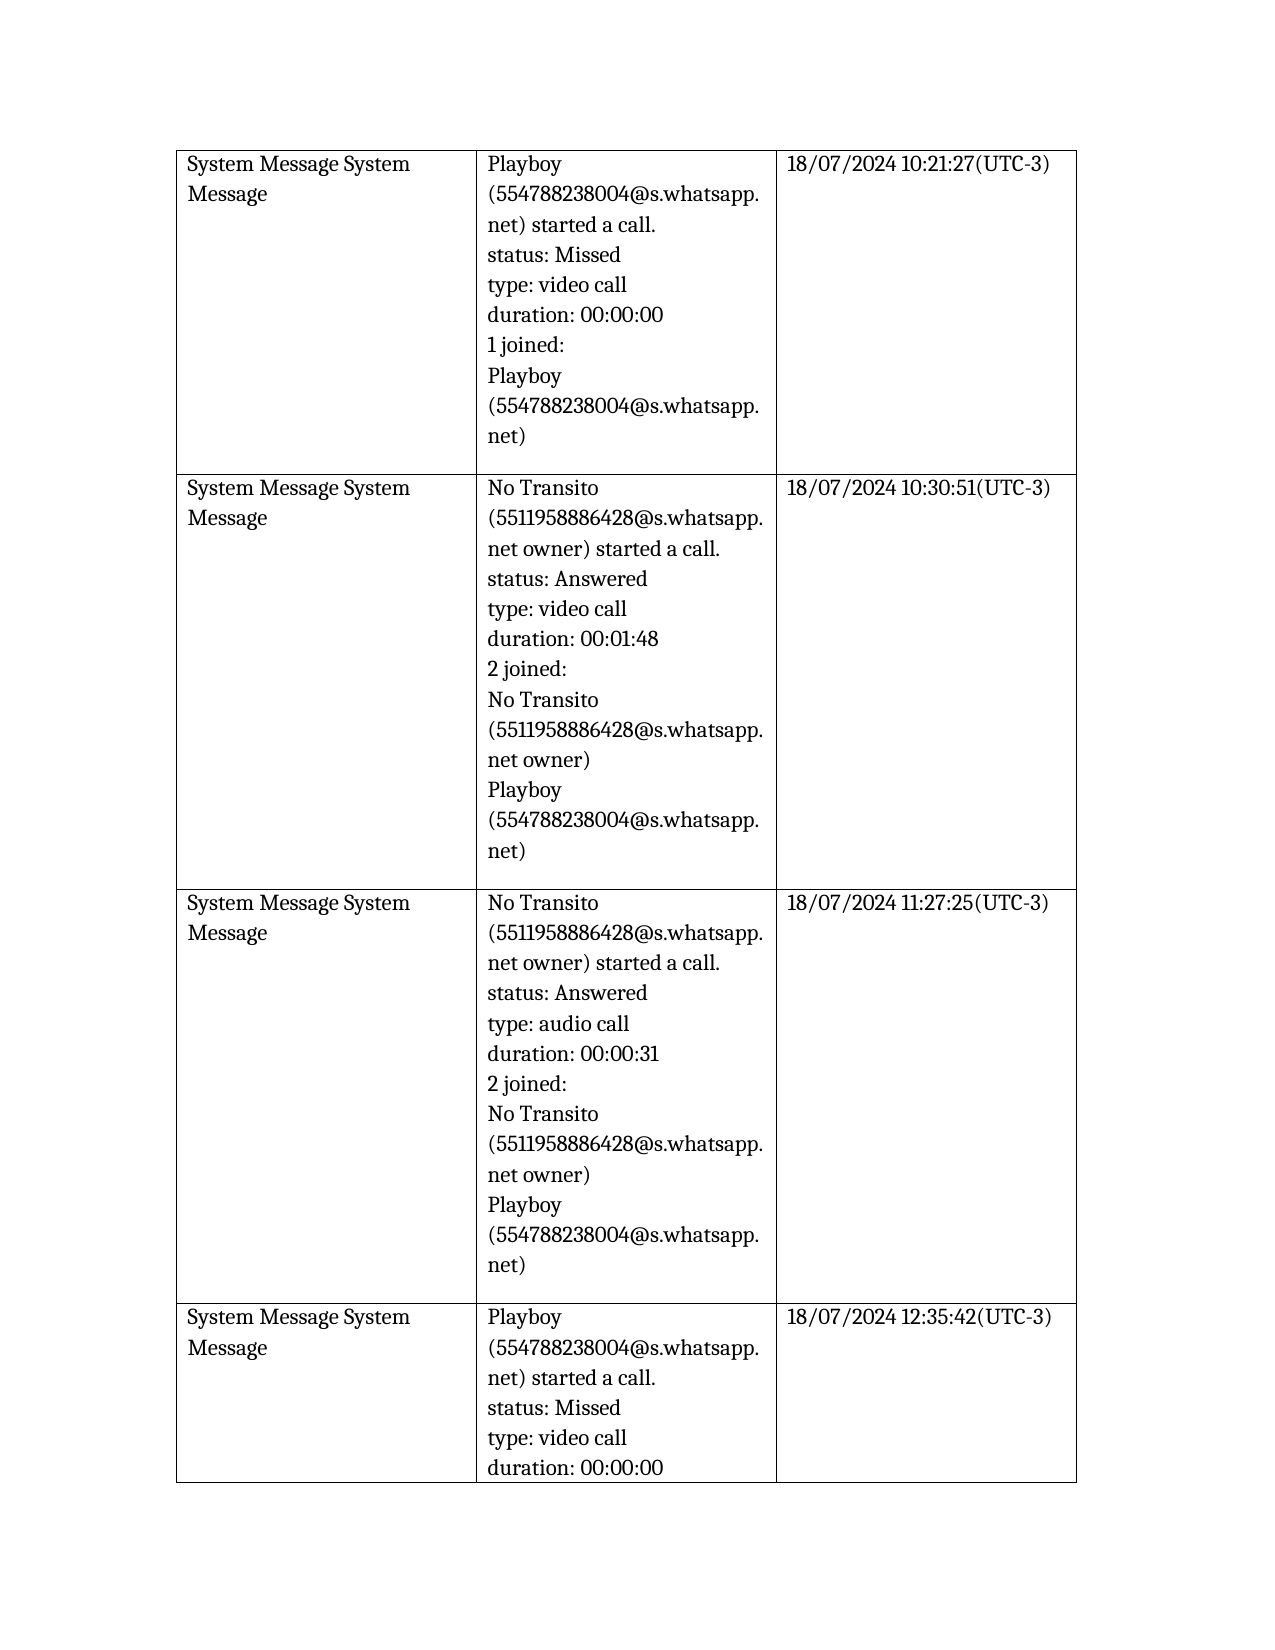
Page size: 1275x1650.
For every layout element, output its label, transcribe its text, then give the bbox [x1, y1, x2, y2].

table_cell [177, 1304, 476, 1482]
table_cell System Message System Message [177, 151, 476, 474]
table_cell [777, 1304, 1076, 1482]
table_cell 18/07/2024 10:21:27(UTC-3) [777, 151, 1076, 474]
table_cell 18/07/2024 10:30:51(UTC-3) [777, 475, 1076, 888]
table_cell 18/07/2024 11:27:25(UTC-3) [777, 890, 1076, 1303]
table_cell No Transito (5511958886428@s.whatsapp.net owner) started a call. status: Answered type: video call duration: 00:01:48 2 joined: No Transito (5511958886428@s.whatsapp.net owner) Playboy (554788238004@s.whatsapp.net) [477, 475, 776, 888]
table_cell No Transito (5511958886428@s.whatsapp.net owner) started a call. status: Answered type: audio call duration: 00:00:31 2 joined: No Transito (5511958886428@s.whatsapp.net owner) Playboy (554788238004@s.whatsapp.net) [477, 890, 776, 1303]
table_cell System Message System Message [177, 890, 476, 1303]
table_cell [477, 1304, 776, 1482]
table_cell System Message System Message [177, 475, 476, 888]
